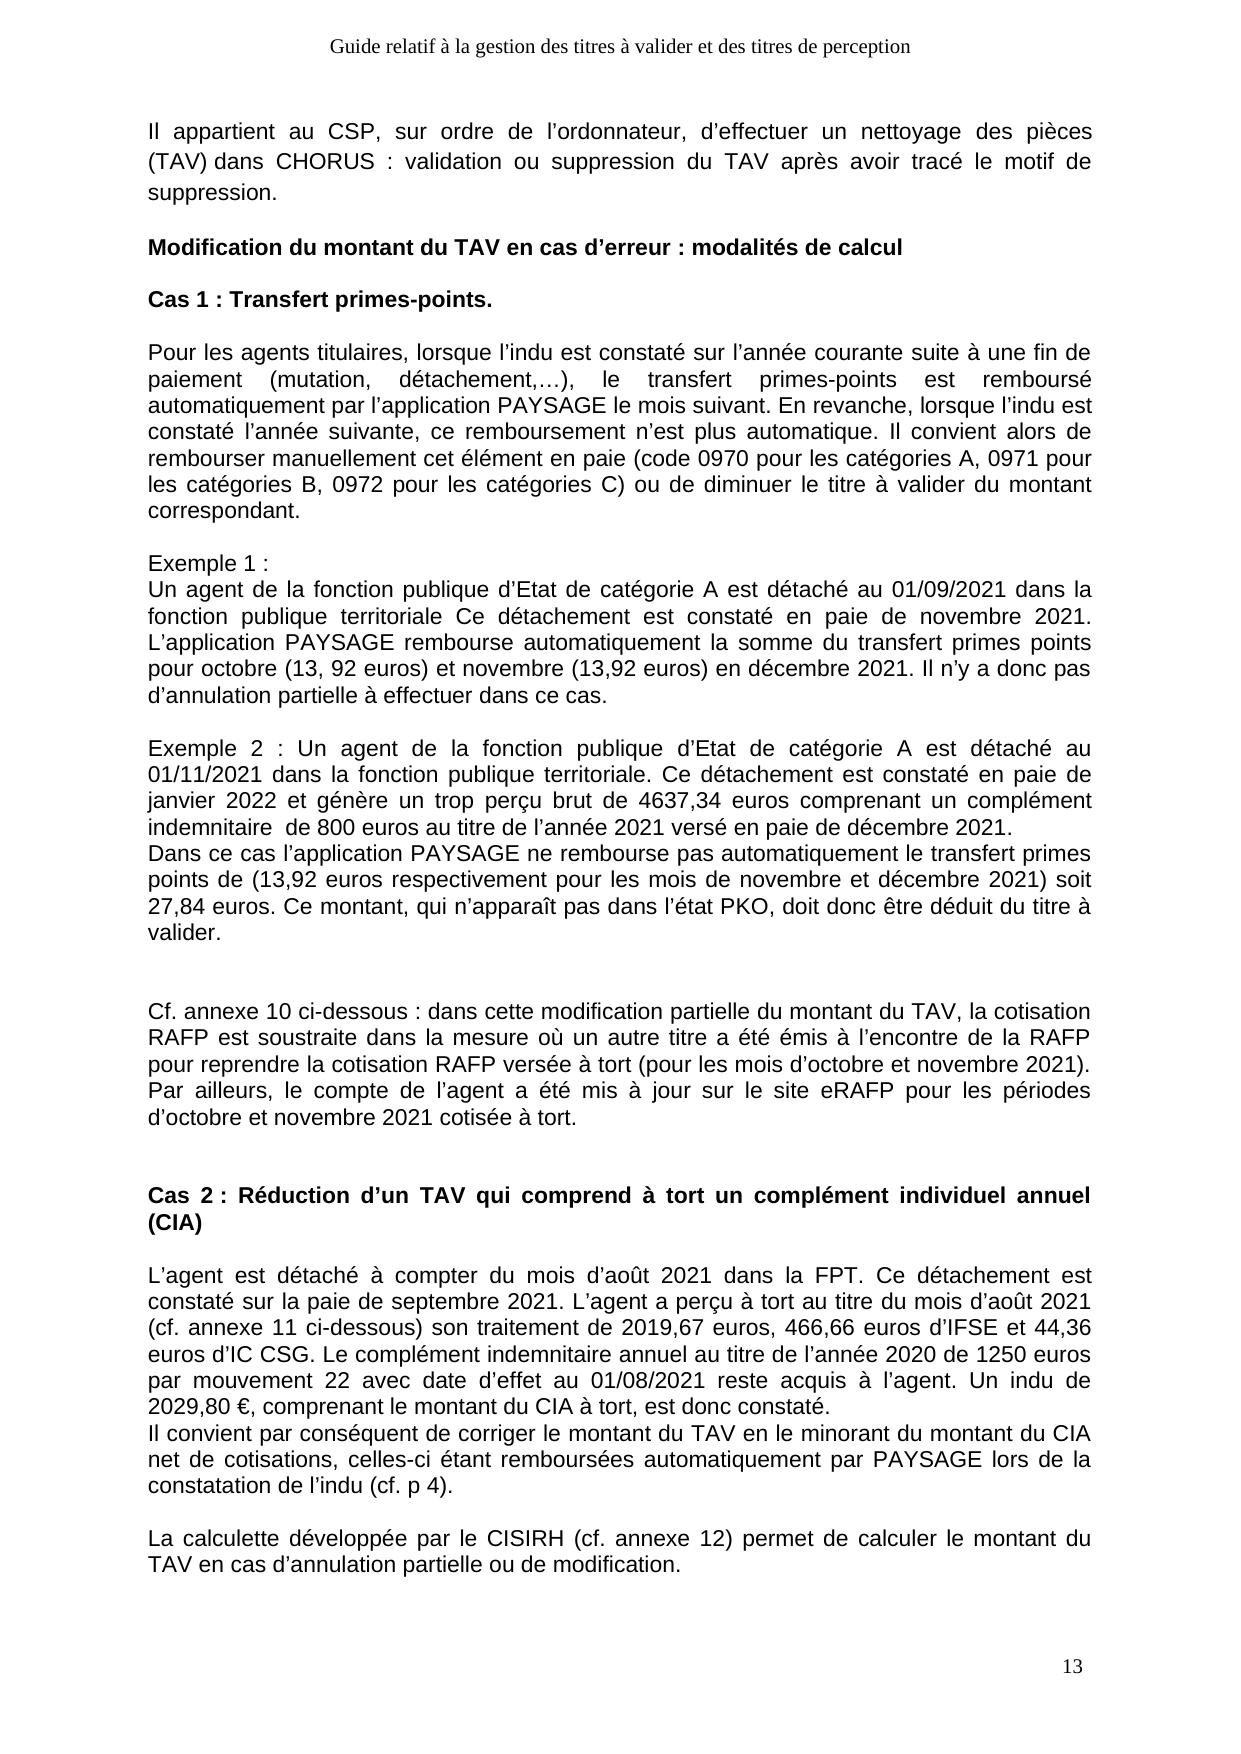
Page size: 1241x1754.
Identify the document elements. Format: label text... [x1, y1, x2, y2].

text La calculette développée par le CISIRH (cf. annexe 12) permet de calculer le montant du TAV en cas d’annulation partielle ou de modification. [148, 1525, 1092, 1578]
text Il convient par conséquent de corriger le montant du TAV en le minorant du montant du CIA net de cotisations, celles-ci étant remboursées automatiquement par PAYSAGE lors de la constatation de l’indu (cf. p 4). [148, 1420, 1092, 1499]
text Un agent de la fonction publique d’Etat de catégorie A est détaché au 01/09/2021 dans la fonction publique territoriale Ce détachement est constaté en paie de novembre 2021. L’application PAYSAGE rembourse automatiquement la somme du transfert primes points pour octobre (13, 92 euros) et novembre (13,92 euros) en décembre 2021. Il n’y a donc pas d’annulation partielle à effectuer dans ce cas. [148, 576, 1092, 708]
text Il appartient au CSP, sur ordre de l’ordonnateur, d’effectuer un nettoyage des pièces (TAV) dans CHORUS : validation ou suppression du TAV après avoir tracé le motif de suppression. [148, 118, 1092, 205]
text L’agent est détaché à compter du mois d’août 2021 dans la FPT. Ce détachement est constaté sur la paie de septembre 2021. L’agent a perçu à tort au titre du mois d’août 2021 (cf. annexe 11 ci-dessous) son traitement de 2019,67 euros, 466,66 euros d’IFSE et 44,36 euros d’IC CSG. Le complément indemnitaire annuel au titre de l’année 2020 de 1250 euros par mouvement 22 avec date d’effet au 01/08/2021 reste acquis à l’agent. Un indu de 2029,80 €, comprenant le montant du CIA à tort, est donc constaté. [148, 1262, 1092, 1420]
text Cas 2 : Réduction d’un TAV qui comprend à tort un complément individuel annuel (CIA) [148, 1182, 1092, 1235]
text Modification du montant du TAV en cas d’erreur : modalités de calcul [148, 234, 1092, 260]
text Exemple 1 : [148, 550, 1092, 576]
text Exemple 2 : Un agent de la fonction publique d’Etat de catégorie A est détaché au 01/11/2021 dans la fonction publique territoriale. Ce détachement est constaté en paie de janvier 2022 et génère un trop perçu brut de 4637,34 euros comprenant un complément indemnitaire de 800 euros au titre de l’année 2021 versé en paie de décembre 2021. [148, 734, 1092, 840]
text Pour les agents titulaires, lorsque l’indu est constaté sur l’année courante suite à une fin de paiement (mutation, détachement,…), le transfert primes-points est remboursé automatiquement par l’application PAYSAGE le mois suivant. En revanche, lorsque l’indu est constaté l’année suivante, ce remboursement n’est plus automatique. Il convient alors de rembourser manuellement cet élément en paie (code 0970 pour les catégories A, 0971 pour les catégories B, 0972 pour les catégories C) ou de diminuer le titre à valider du montant correspondant. [148, 339, 1092, 524]
text Cas 1 : Transfert primes-points. [148, 286, 1092, 313]
text Dans ce cas l’application PAYSAGE ne rembourse pas automatiquement le transfert primes points de (13,92 euros respectivement pour les mois de novembre et décembre 2021) soit 27,84 euros. Ce montant, qui n’apparaît pas dans l’état PKO, doit donc être déduit du titre à valider. [148, 840, 1092, 945]
text Cf. annexe 10 ci-dessous : dans cette modification partielle du montant du TAV, la cotisation RAFP est soustraite dans la mesure où un autre titre a été émis à l’encontre de la RAFP pour reprendre la cotisation RAFP versée à tort (pour les mois d’octobre et novembre 2021). Par ailleurs, le compte de l’agent a été mis à jour sur le site eRAFP pour les périodes d’octobre et novembre 2021 cotisée à tort. [148, 998, 1092, 1130]
